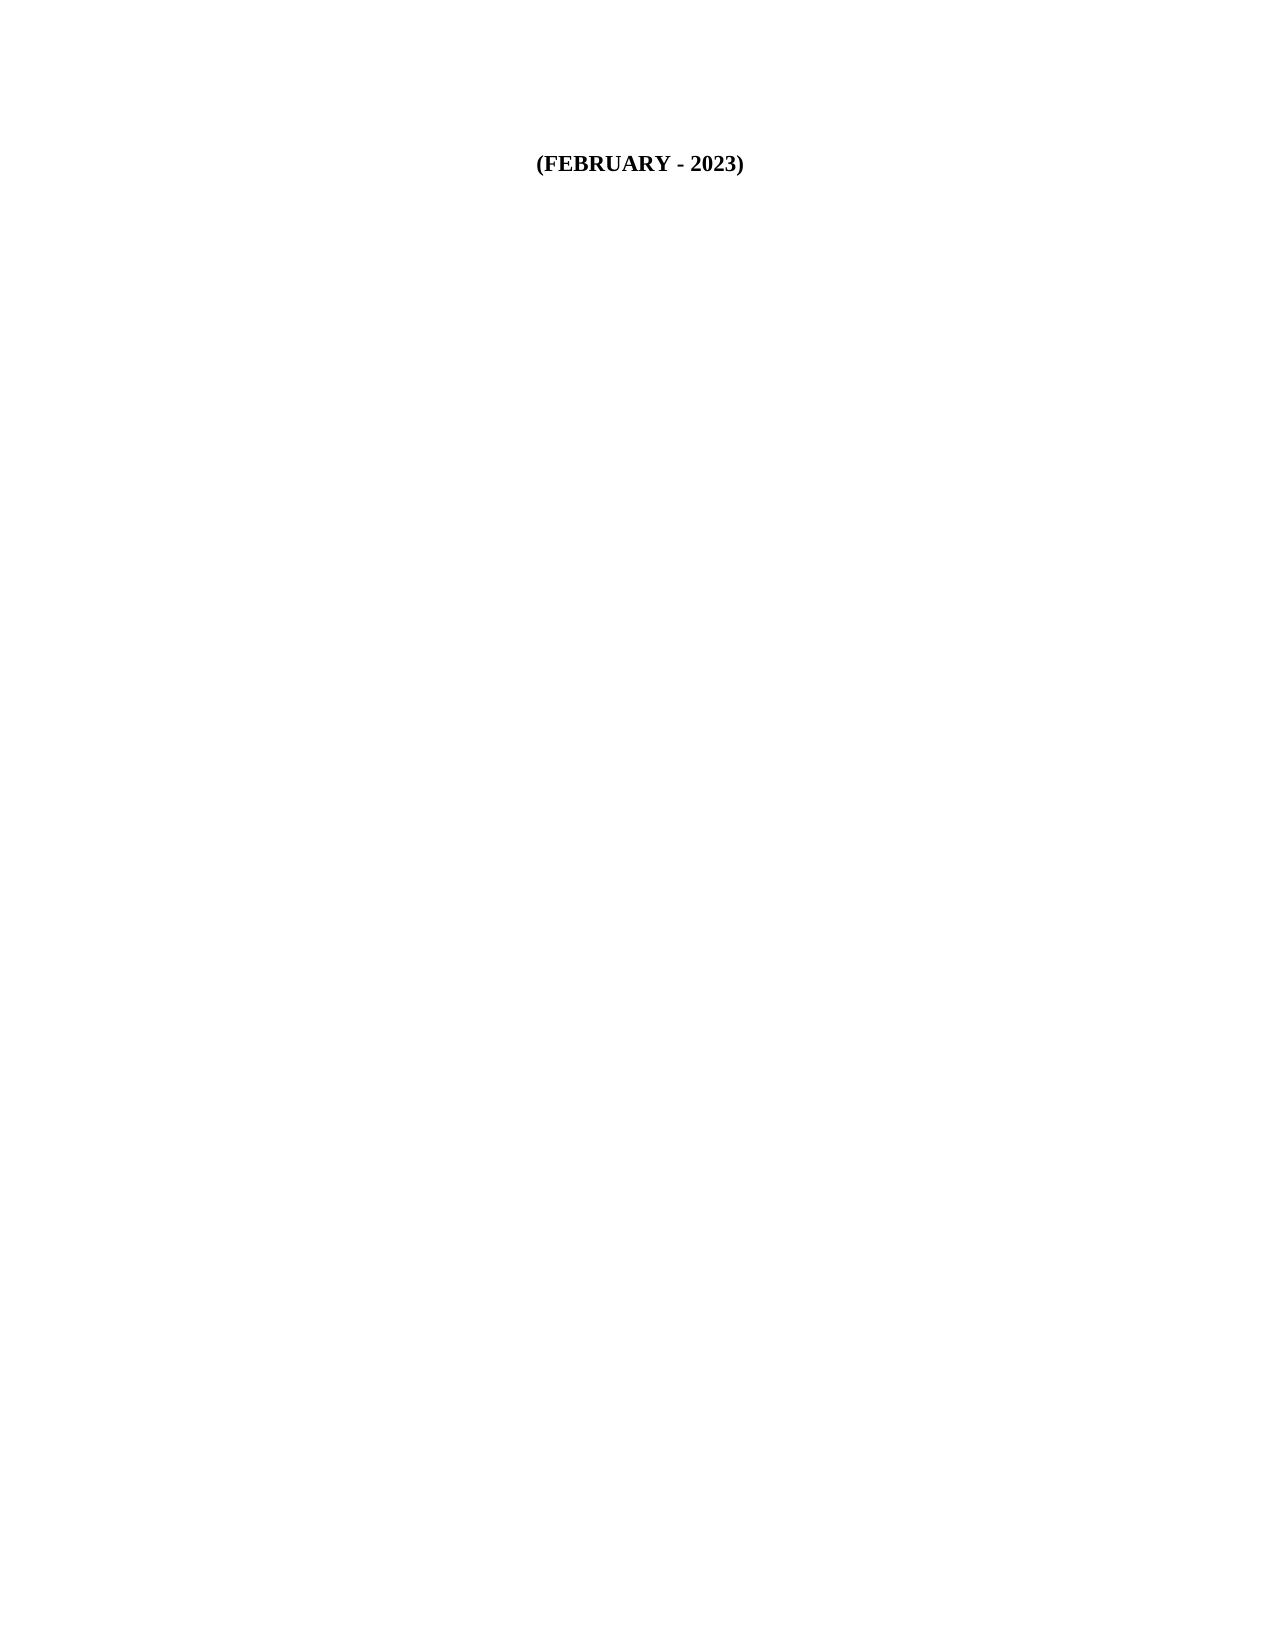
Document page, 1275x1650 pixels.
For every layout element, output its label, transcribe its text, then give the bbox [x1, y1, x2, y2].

text (FEBRUARY - 2023) [150, 150, 1124, 176]
